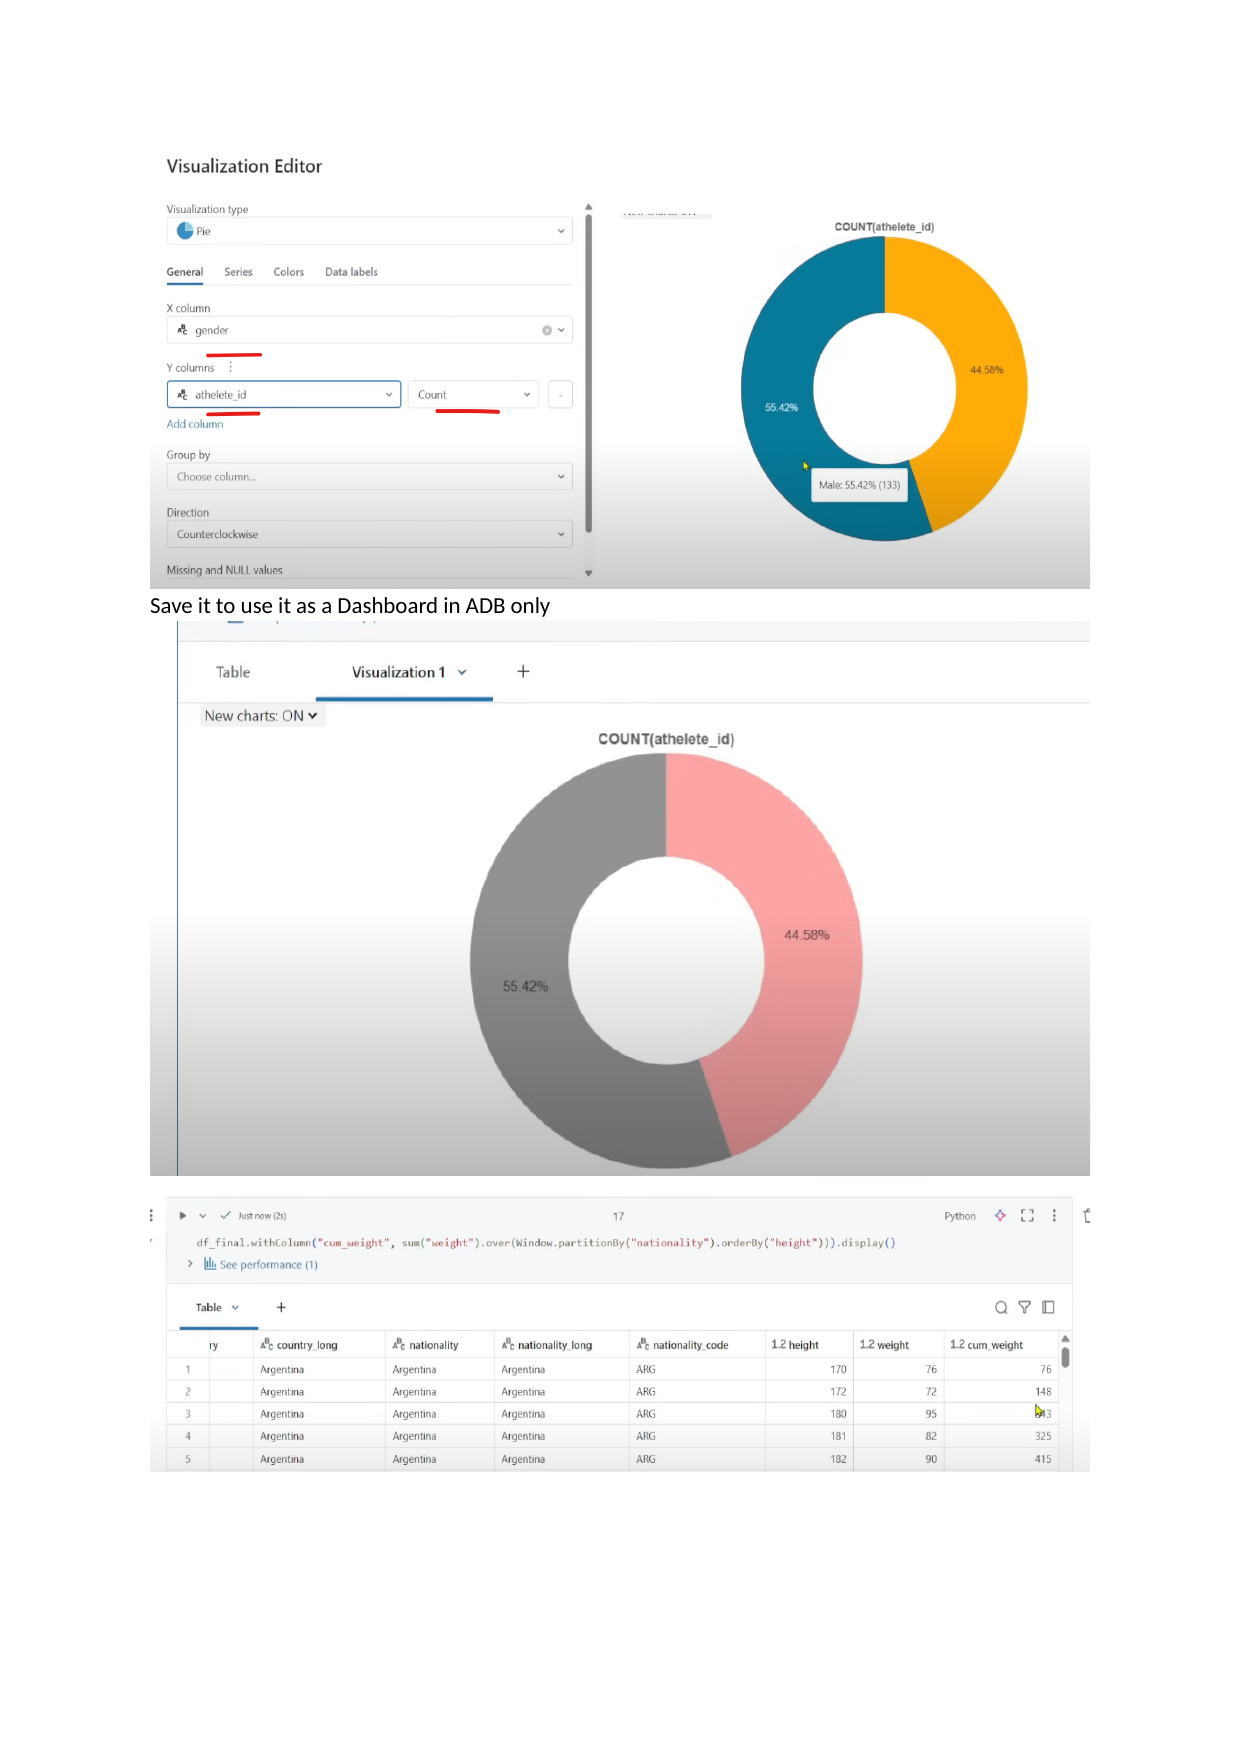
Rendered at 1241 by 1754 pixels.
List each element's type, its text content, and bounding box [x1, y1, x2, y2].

picture [150, 150, 1091, 589]
picture [150, 621, 1091, 1176]
picture [150, 1177, 1091, 1472]
